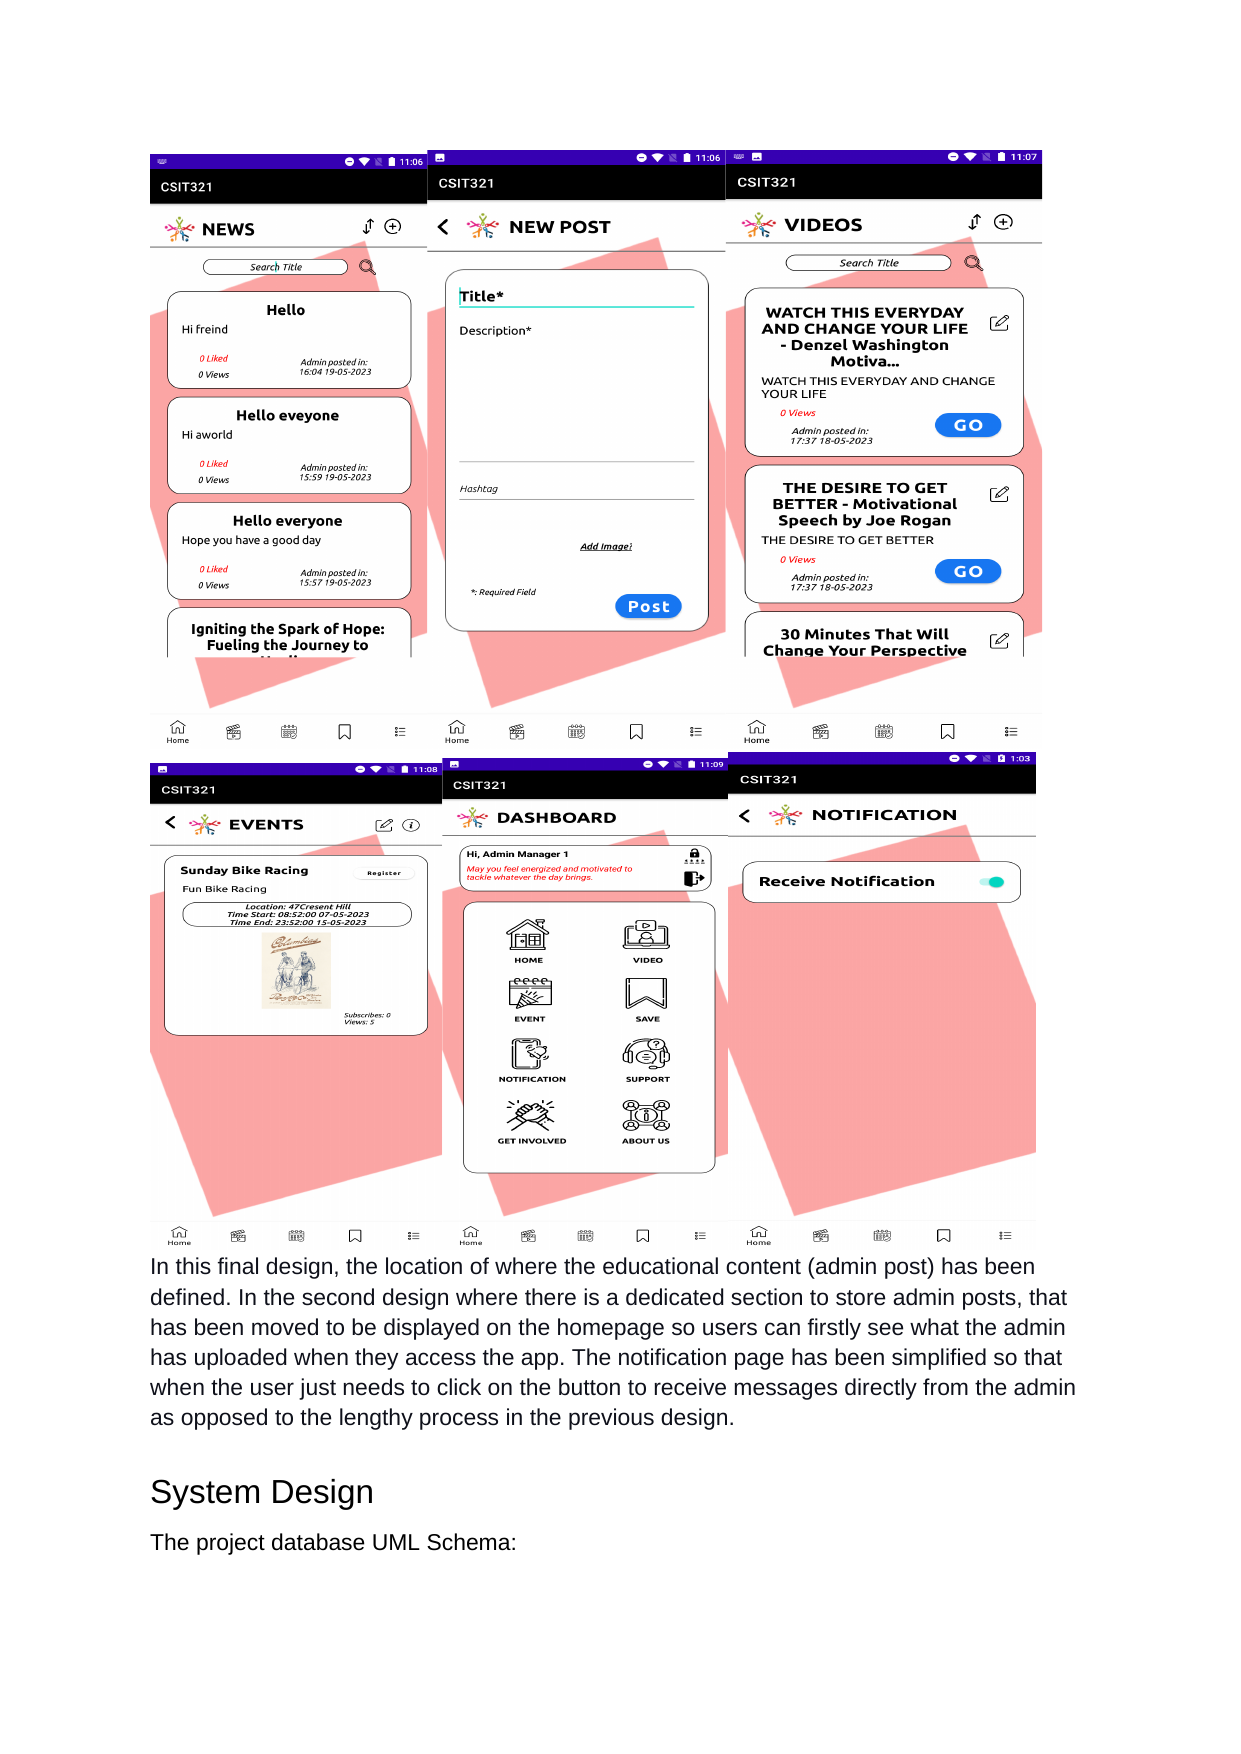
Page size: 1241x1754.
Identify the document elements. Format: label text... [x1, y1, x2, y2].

text The project database UML Schema: [150, 1529, 1090, 1555]
subtitle System Design [150, 1472, 1090, 1510]
picture [150, 752, 1036, 1250]
text In this final design, the location of where the educational content (admin post) has been defined. In the second design where there is a dedicated section to store admin posts, that has been moved to be displayed on the homepage so users can firstly see what the admin has uploaded when they access the app. The notification page has been simplified so that when the user just needs to click on the button to receive messages directly from the admin as opposed to the lengthy process in the previous design. [150, 1253, 1090, 1431]
picture [150, 150, 1043, 749]
